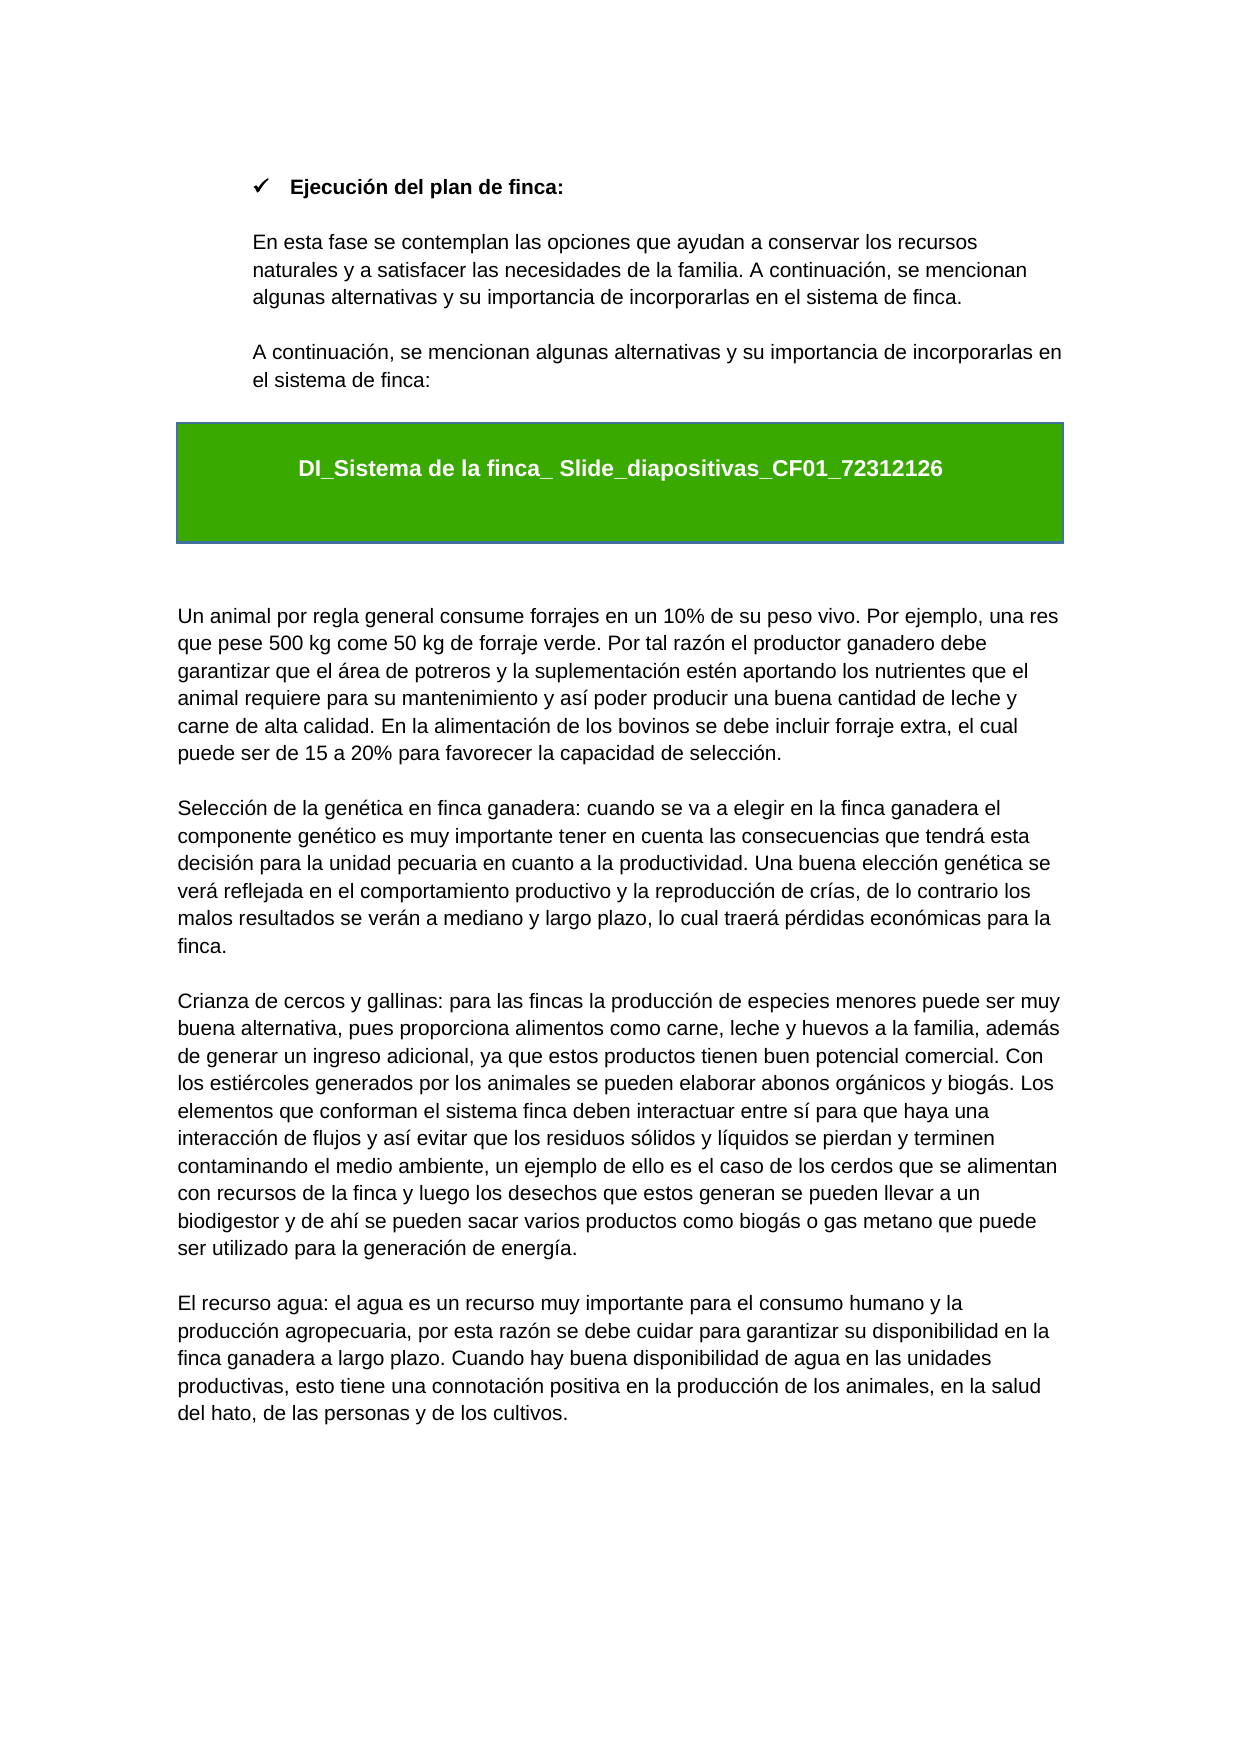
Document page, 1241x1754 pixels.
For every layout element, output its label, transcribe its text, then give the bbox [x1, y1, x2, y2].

text Selección de la genética en finca ganadera: cuando se va a elegir en la finca ganadera el componente genético es muy importante tener en cuenta las consecuencias que tendrá esta decisión para la unidad pecuaria en cuanto a la productividad. Una buena elección genética se verá reflejada en el comportamiento productivo y la reproducción de crías, de lo contrario los malos resultados se verán a mediano y largo plazo, lo cual traerá pérdidas económicas para la finca. [177, 796, 1063, 957]
text El recurso agua: el agua es un recurso muy importante para el consumo humano y la producción agropecuaria, por esta razón se debe cuidar para garantizar su disponibilidad en la finca ganadera a largo plazo. Cuando hay buena disponibilidad de agua en las unidades productivas, esto tiene una connotación positiva en la producción de los animales, en la salud del hato, de las personas y de los cultivos. [177, 1291, 1063, 1425]
list Ejecución del plan de finca: [252, 175, 1063, 199]
text Un animal por regla general consume forrajes en un 10% de su peso vivo. Por ejemplo, una res que pese 500 kg come 50 kg de forraje verde. Por tal razón el productor ganadero debe garantizar que el área de potreros y la suplementación estén aportando los nutrientes que el animal requiere para su mantenimiento y así poder producir una buena cantidad de leche y carne de alta calidad. En la alimentación de los bovinos se debe incluir forraje extra, el cual puede ser de 15 a 20% para favorecer la capacidad de selección. [177, 603, 1063, 765]
text En esta fase se contemplan las opciones que ayudan a conservar los recursos naturales y a satisfacer las necesidades de la familia. A continuación, se mencionan algunas alternativas y su importancia de incorporarlas en el sistema de finca. [252, 230, 1063, 309]
text Crianza de cercos y gallinas: para las fincas la producción de especies menores puede ser muy buena alternativa, pues proporciona alimentos como carne, leche y huevos a la familia, además de generar un ingreso adicional, ya que estos productos tienen buen potencial comercial. Con los estiércoles generados por los animales se pueden elaborar abonos orgánicos y biogás. Los elementos que conforman el sistema finca deben interactuar entre sí para que haya una interacción de flujos y así evitar que los residuos sólidos y líquidos se pierdan y terminen contaminando el medio ambiente, un ejemplo de ello es el caso de los cerdos que se alimentan con recursos de la finca y luego los desechos que estos generan se pueden llevar a un biodigestor y de ahí se pueden sacar varios productos como biogás o gas metano que puede ser utilizado para la generación de energía. [177, 988, 1063, 1260]
text A continuación, se mencionan algunas alternativas y su importancia de incorporarlas en el sistema de finca: [252, 340, 1063, 392]
